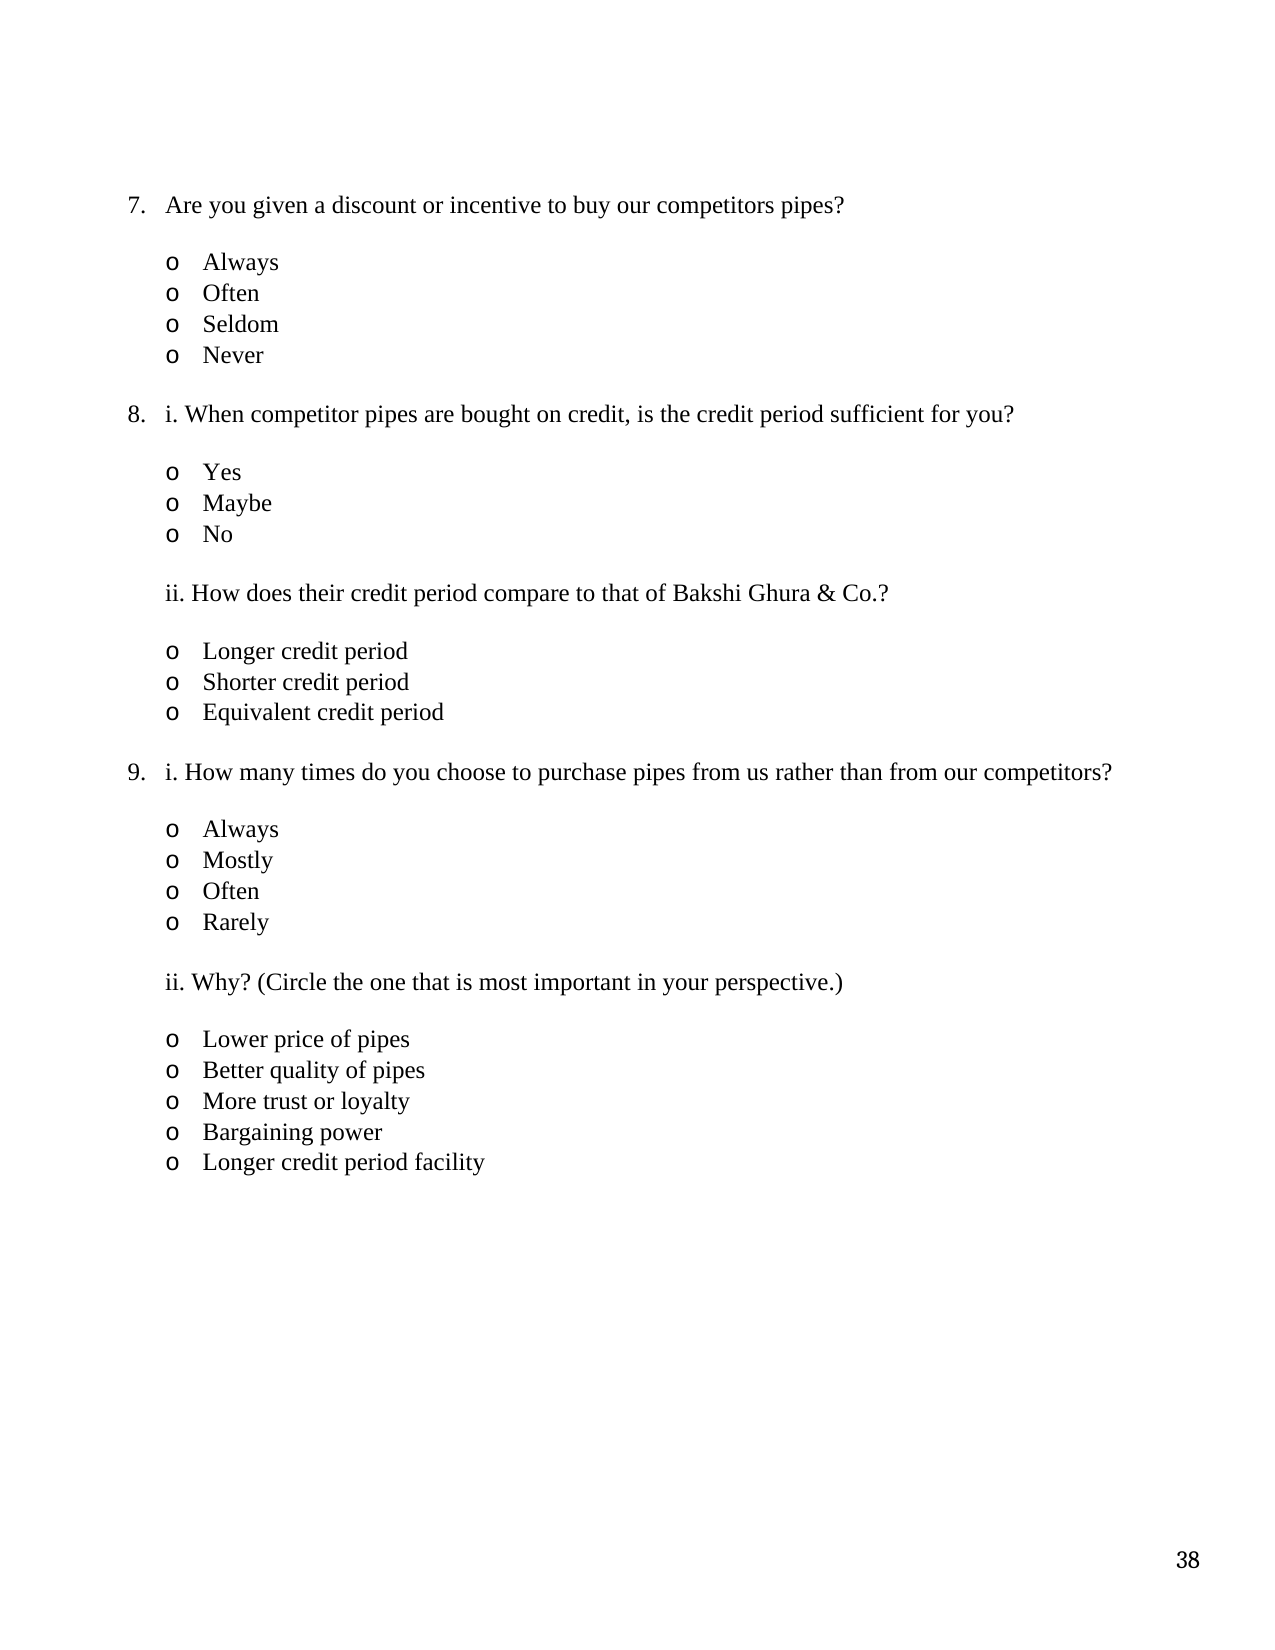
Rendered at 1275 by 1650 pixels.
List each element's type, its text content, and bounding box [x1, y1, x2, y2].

list Bargaining power [165, 1117, 1200, 1147]
list Seldom [165, 309, 1200, 340]
list ii. How does their credit period compare to that of Bakshi Ghura & Co.? [165, 578, 1200, 607]
list Rarely [165, 907, 1200, 938]
list Often [165, 876, 1200, 907]
list Are you given a discount or incentive to buy our competitors pipes? [127, 190, 1200, 219]
list Mostly [165, 845, 1200, 876]
list Yes [165, 457, 1200, 488]
list Shorter credit period [165, 667, 1200, 697]
list i. When competitor pipes are bought on credit, is the credit period sufficient for you? [127, 399, 1200, 428]
list Always [165, 814, 1200, 845]
list More trust or loyalty [165, 1086, 1200, 1117]
text ii. Why? (Circle the one that is most important in your perspective.) [165, 967, 1200, 995]
list Lower price of pipes [165, 1024, 1200, 1055]
list Equivalent credit period [165, 697, 1200, 728]
list Better quality of pipes [165, 1055, 1200, 1086]
list Always [165, 247, 1200, 278]
list Maybe [165, 488, 1200, 519]
list Longer credit period facility [165, 1147, 1200, 1178]
list Longer credit period [165, 636, 1200, 667]
list Often [165, 278, 1200, 309]
list i. How many times do you choose to purchase pipes from us rather than from our competitors? [127, 757, 1200, 786]
list No [165, 519, 1200, 549]
list Never [165, 340, 1200, 371]
